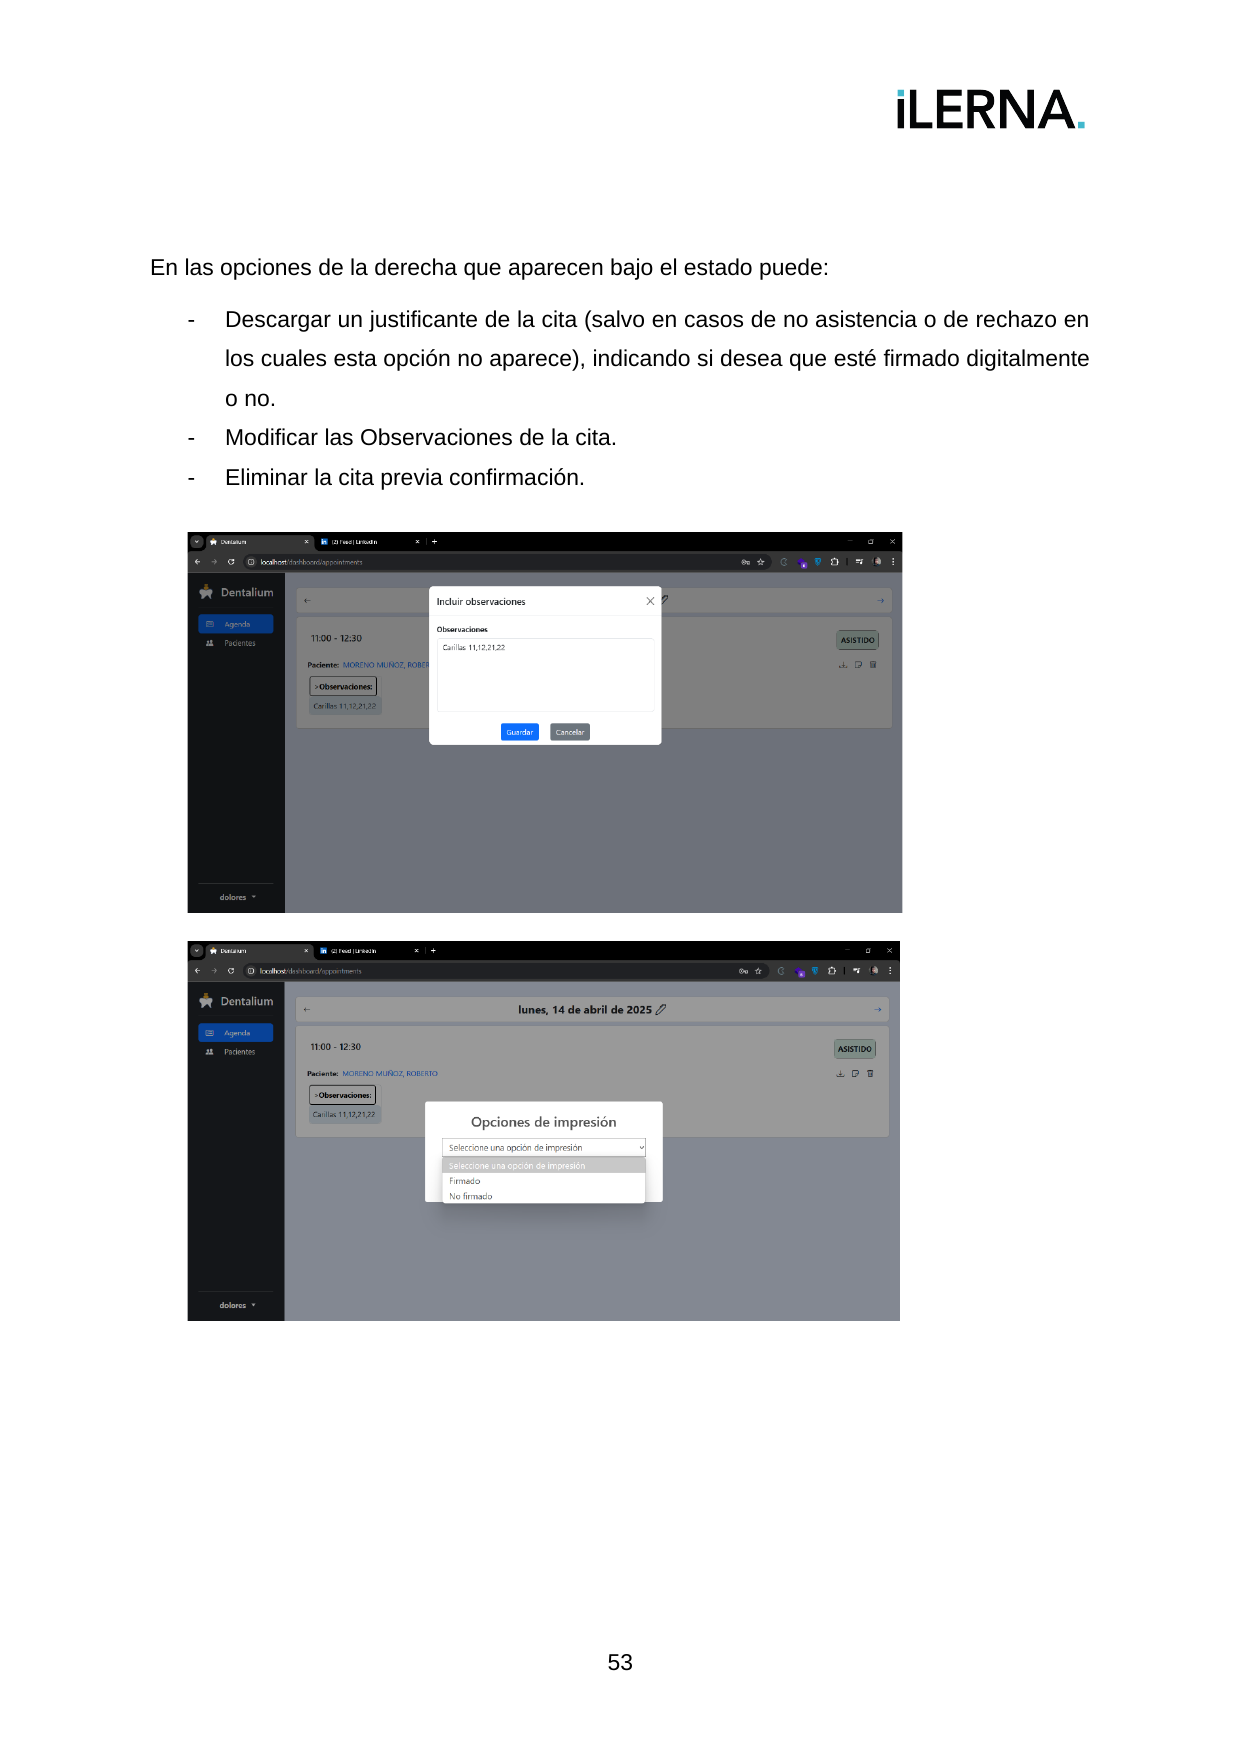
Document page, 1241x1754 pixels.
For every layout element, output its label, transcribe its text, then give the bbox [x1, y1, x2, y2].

picture [187, 532, 903, 913]
picture [187, 941, 900, 1321]
picture [891, 87, 1091, 131]
list Modificar las Observaciones de la cita. [187, 424, 1090, 451]
list Eliminar la cita previa confirmación. [187, 464, 1090, 490]
text En las opciones de la derecha que aparecen bajo el estado puede: [150, 254, 1090, 280]
list Descargar un justificante de la cita (salvo en casos de no asistencia o de rechazo en los cuales esta opción no aparece), indicando si desea que esté firmado digitalmente o no. [187, 306, 1090, 411]
